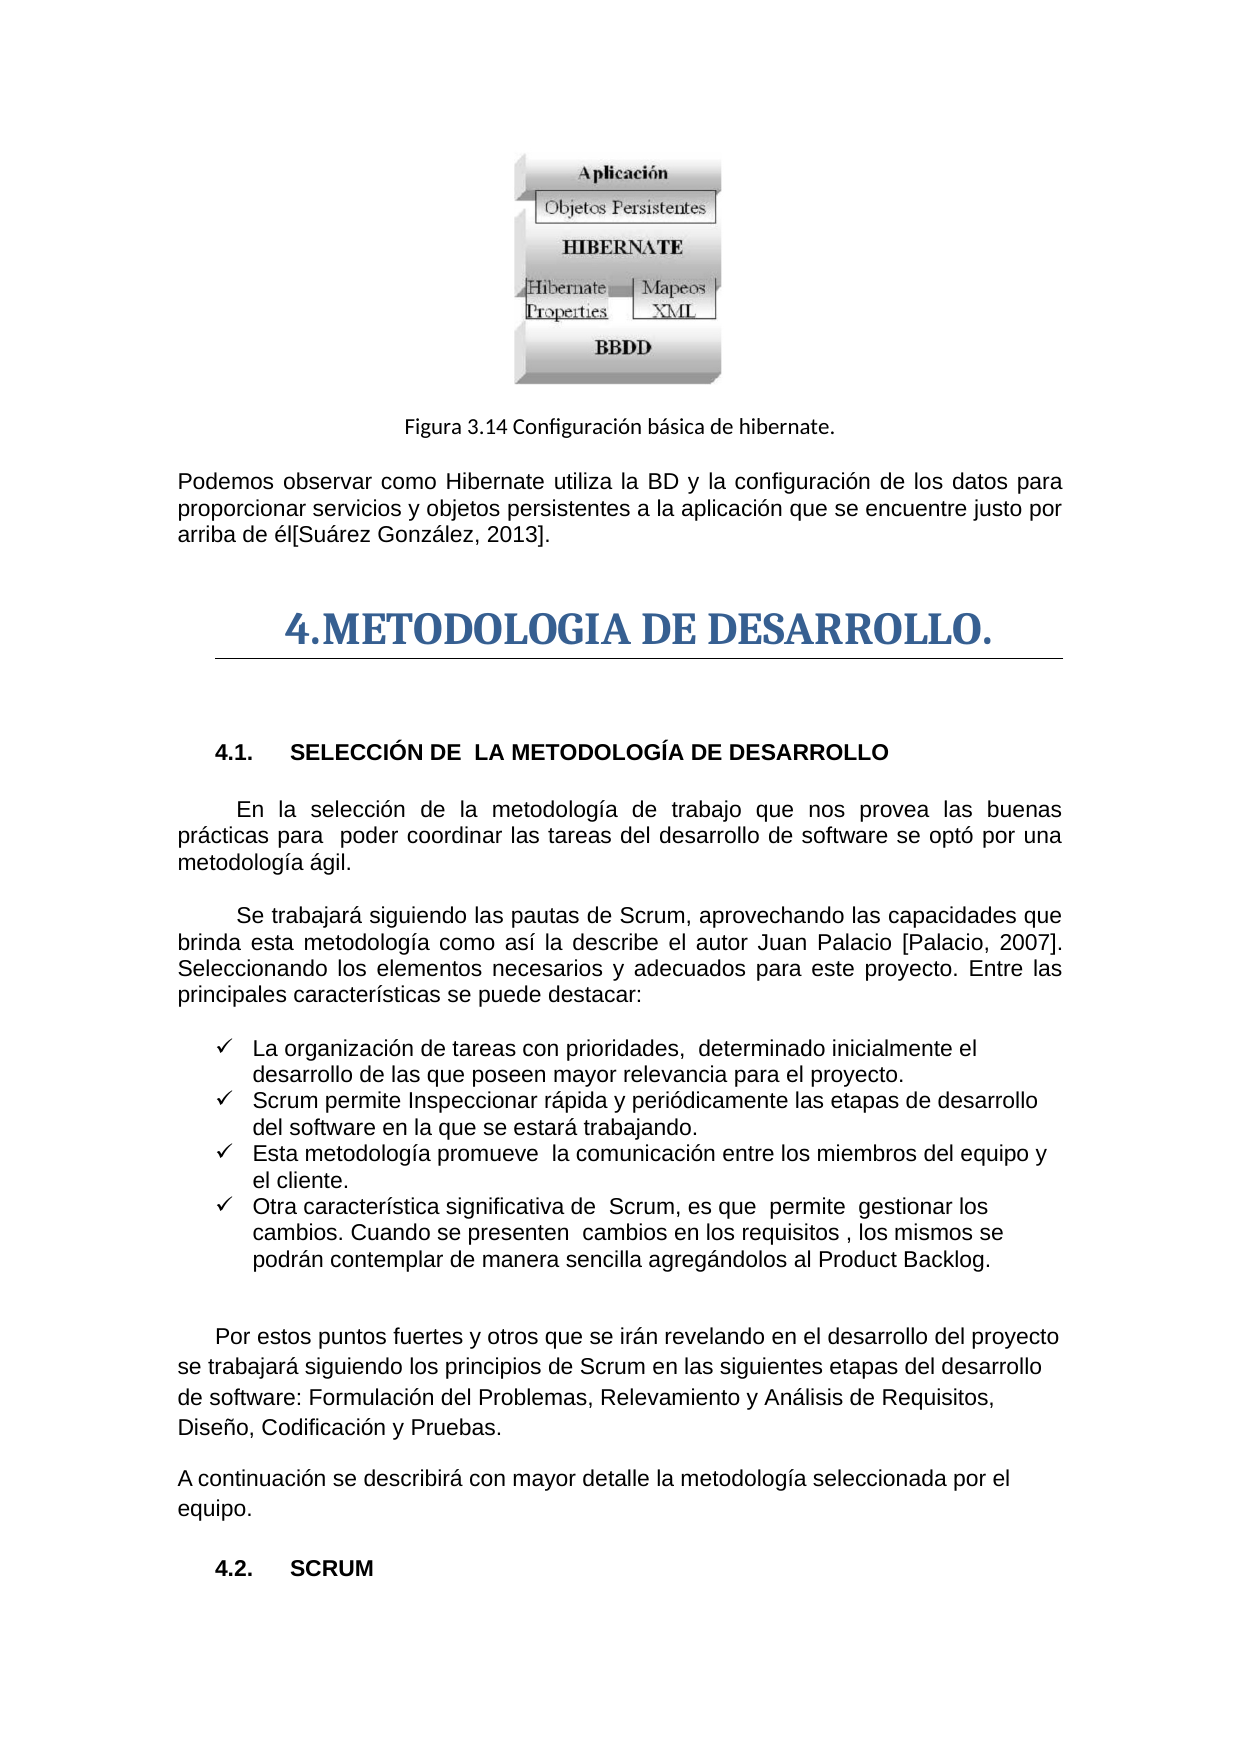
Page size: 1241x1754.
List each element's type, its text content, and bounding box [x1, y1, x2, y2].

subtitle SELECCIÓN DE LA METODOLOGÍA DE DESARROLLO [215, 739, 1063, 765]
text Se trabajará siguiendo las pautas de Scrum, aprovechando las capacidades que brinda esta metodología como así la describe el autor Juan Palacio [Palacio, 2007]. Seleccionando los elementos necesarios y adecuados para este proyecto. Entre las principales características se puede destacar: [177, 902, 1063, 1008]
text Por estos puntos fuertes y otros que se irán revelando en el desarrollo del proyecto se trabajará siguiendo los principios de Scrum en las siguientes etapas del desarrollo de software: Formulación del Problemas, Relevamiento y Análisis de Requisitos, Diseño, Codificación y Pruebas. [177, 1323, 1063, 1440]
text Figura 3.14 Configuración básica de hibernate. [177, 412, 1063, 440]
list La organización de tareas con prioridades, determinado inicialmente el desarrollo de las que poseen mayor relevancia para el proyecto. [215, 1035, 1063, 1087]
picture [504, 147, 737, 385]
list SCRUM [215, 1555, 1063, 1582]
list Scrum permite Inspeccionar rápida y periódicamente las etapas de desarrollo del software en la que se estará trabajando. [215, 1087, 1063, 1140]
text En la selección de la metodología de trabajo que nos provea las buenas prácticas para poder coordinar las tareas del desarrollo de software se optó por una metodología ágil. [177, 796, 1063, 875]
list Esta metodología promueve la comunicación entre los miembros del equipo y el cliente. [215, 1140, 1063, 1193]
text Podemos observar como Hibernate utiliza la BD y la configuración de los datos para proporcionar servicios y objetos persistentes a la aplicación que se encuentre justo por arriba de él[Suárez González, 2013]. [177, 468, 1063, 547]
list Otra característica significativa de Scrum, es que permite gestionar los cambios. Cuando se presenten cambios en los requisitos , los mismos se podrán contemplar de manera sencilla agregándolos al Product Backlog. [215, 1193, 1063, 1272]
list METODOLOGIA DE DESARROLLO. [215, 603, 1063, 658]
text A continuación se describirá con mayor detalle la metodología seleccionada por el equipo. [177, 1465, 1063, 1521]
